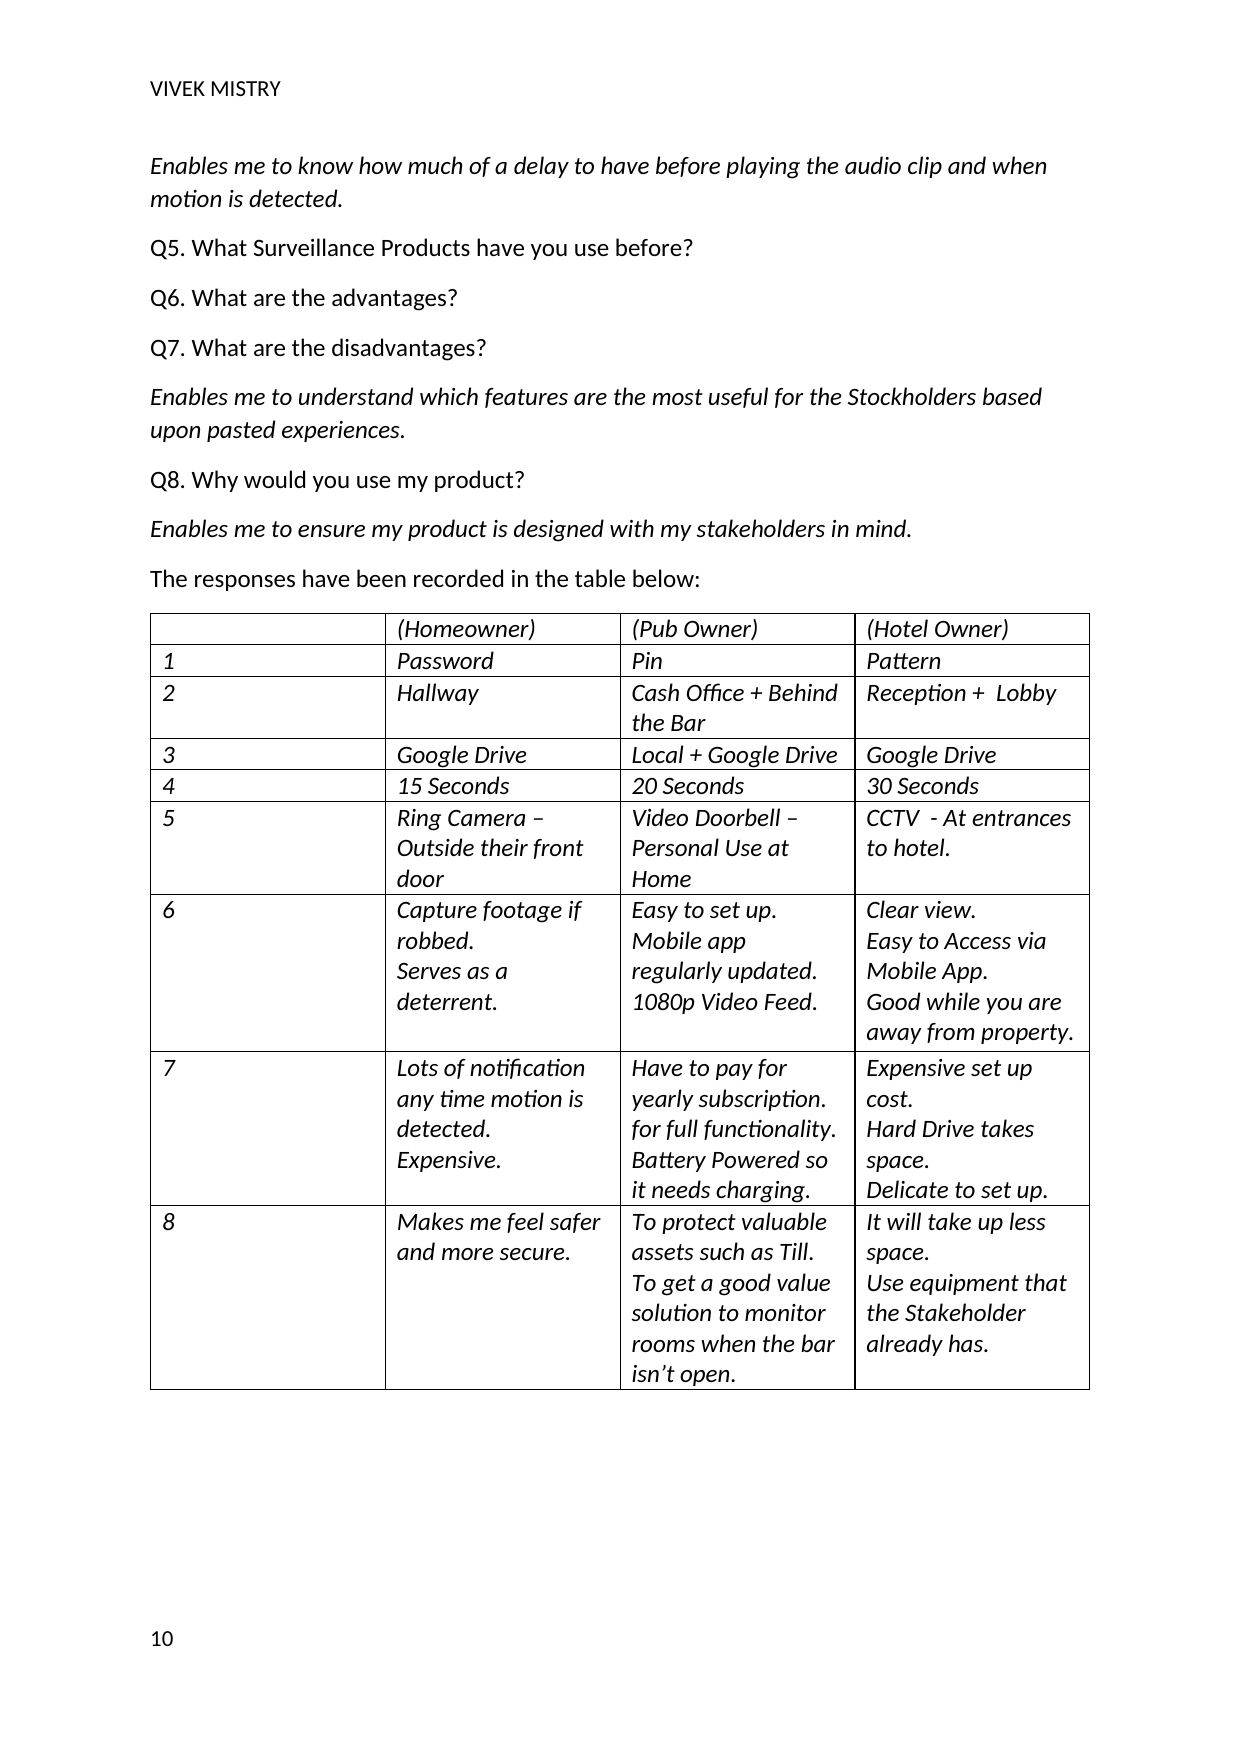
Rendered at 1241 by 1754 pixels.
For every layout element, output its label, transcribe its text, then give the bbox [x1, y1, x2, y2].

table_cell Google Drive [856, 739, 1089, 769]
table_cell CCTV - At entrances to hotel. [856, 802, 1089, 893]
table_cell Ring Camera – Outside their front door [386, 802, 620, 893]
table_cell Cash Office + Behind the Bar [621, 677, 854, 738]
table_cell Pin [621, 645, 854, 676]
table_cell Makes me feel safer and more secure. [386, 1206, 620, 1389]
table_cell Local + Google Drive [621, 739, 854, 769]
table_cell 20 Seconds [621, 770, 854, 801]
text Enables me to understand which features are the most useful for the Stockholders based upon pasted experiences. [150, 381, 1090, 445]
table_cell Expensive set up cost. Hard Drive takes space. Delicate to set up. [856, 1052, 1089, 1205]
table_cell 5 [151, 802, 385, 893]
text Q5. What Surveillance Products have you use before? [150, 232, 1090, 263]
text Enables me to know how much of a delay to have before playing the audio clip and when motion is detected. [150, 150, 1090, 213]
text Enables me to ensure my product is designed with my stakeholders in mind. [150, 513, 1090, 544]
table_cell 30 Seconds [856, 770, 1089, 801]
table_header (Hotel Owner) [856, 614, 1089, 644]
table_cell 7 [151, 1052, 385, 1205]
table_cell Clear view. Easy to Access via Mobile App. Good while you are away from property. [856, 895, 1089, 1051]
table_cell To protect valuable assets such as Till. To get a good value solution to monitor rooms when the bar isn’t open. [621, 1206, 854, 1389]
table_cell Google Drive [386, 739, 620, 769]
table_cell 4 [151, 770, 385, 801]
table_cell 2 [151, 677, 385, 738]
table_cell Hallway [386, 677, 620, 738]
table_cell 1 [151, 645, 385, 676]
text The responses have been recorded in the table below: [150, 563, 1090, 593]
table_cell 3 [151, 739, 385, 769]
table_cell Reception + Lobby [856, 677, 1089, 738]
table_cell It will take up less space. Use equipment that the Stakeholder already has. [856, 1206, 1089, 1389]
table_cell Have to pay for yearly subscription. for full functionality. Battery Powered so it needs charging. [621, 1052, 854, 1205]
table_cell Capture footage if robbed. Serves as a deterrent. [386, 895, 620, 1051]
table_cell 6 [151, 895, 385, 1051]
table_header (Homeowner) [386, 614, 620, 644]
table_header [151, 614, 385, 644]
table_cell 8 [151, 1206, 385, 1389]
table_cell Pattern [856, 645, 1089, 676]
table_cell 15 Seconds [386, 770, 620, 801]
table_cell Password [386, 645, 620, 676]
table_cell Video Doorbell – Personal Use at Home [621, 802, 854, 893]
text Q6. What are the advantages? [150, 282, 1090, 313]
table_cell Lots of notification any time motion is detected. Expensive. [386, 1052, 620, 1205]
table_header (Pub Owner) [621, 614, 854, 644]
table_cell Easy to set up. Mobile app regularly updated. 1080p Video Feed. [621, 895, 854, 1051]
text Q7. What are the disadvantages? [150, 332, 1090, 362]
text Q8. Why would you use my product? [150, 464, 1090, 494]
